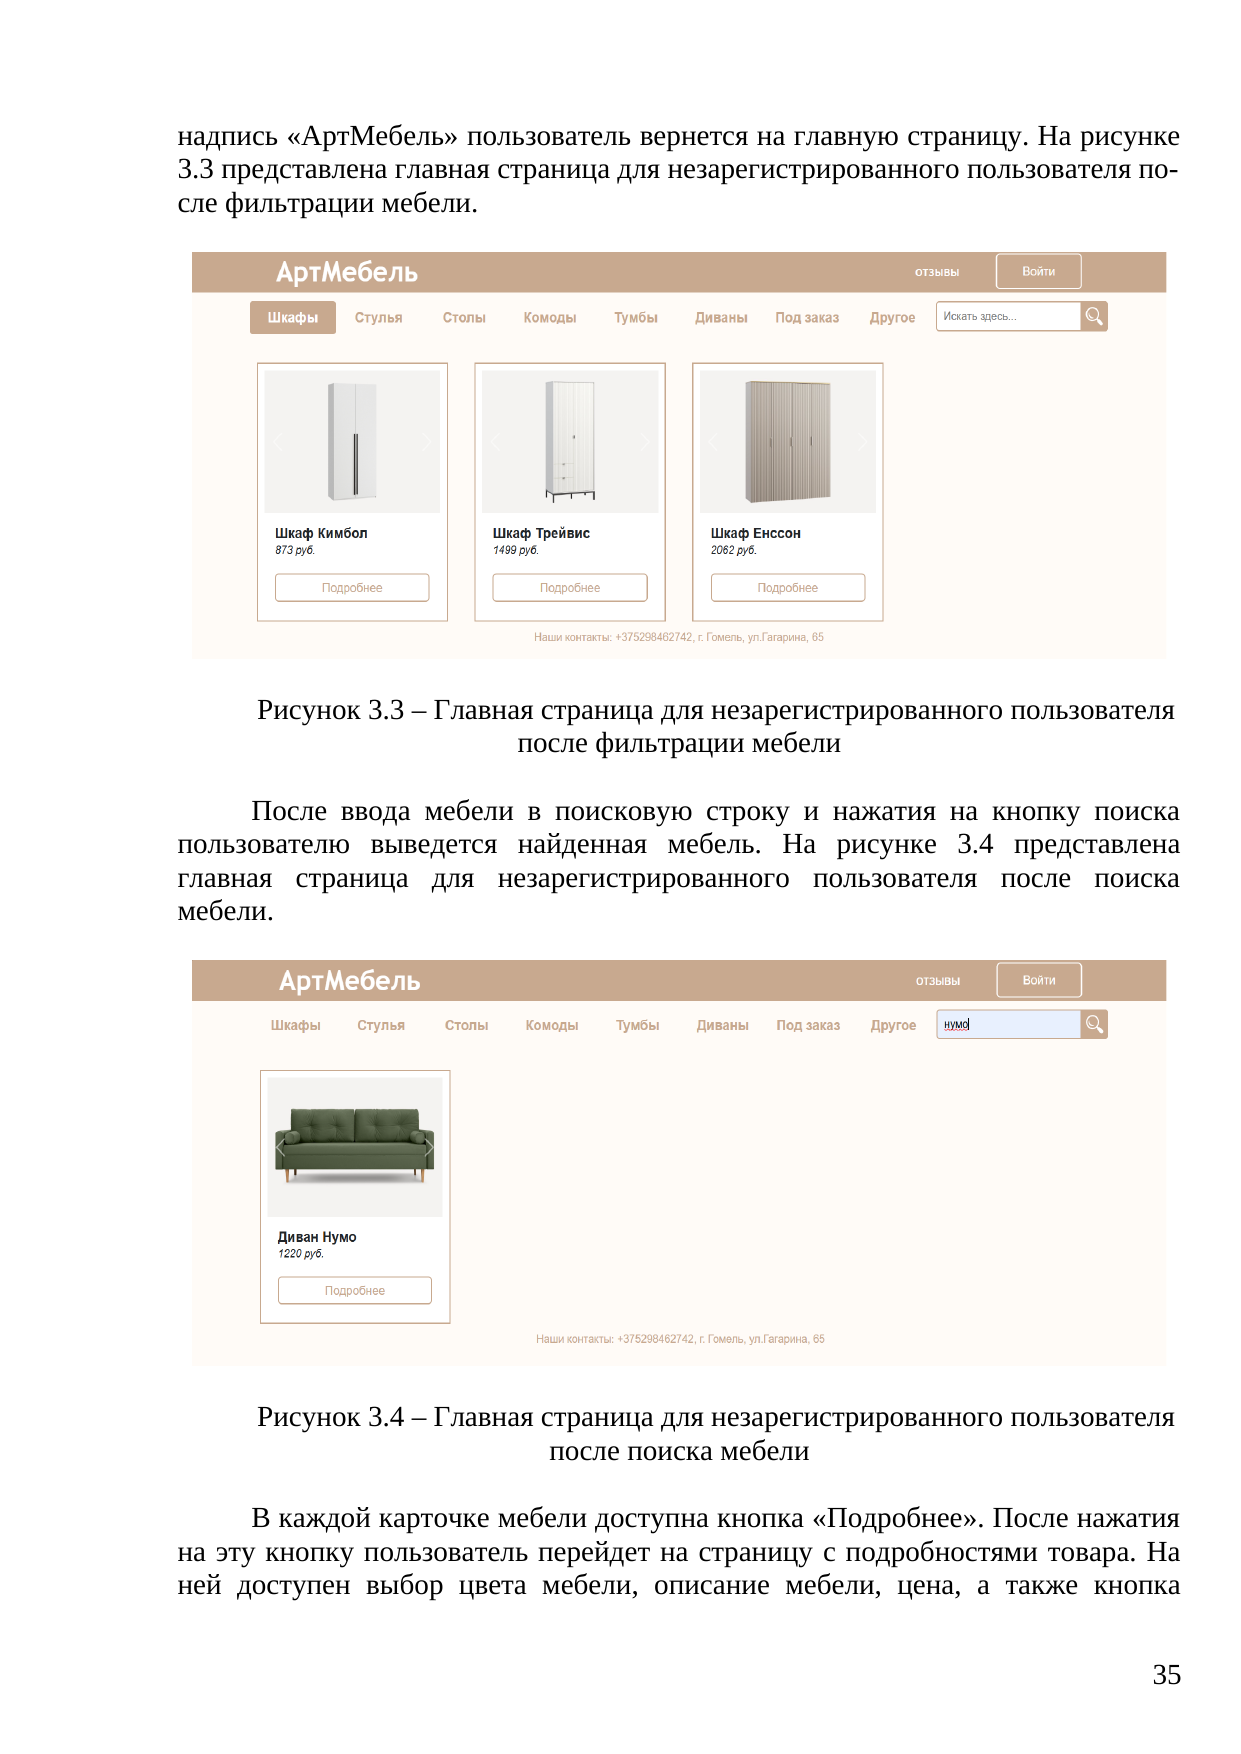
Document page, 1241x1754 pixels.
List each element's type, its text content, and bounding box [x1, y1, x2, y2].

text сле фильтрации мебели. [177, 185, 1181, 219]
picture [192, 252, 1167, 659]
text Рисунок 3.4 – Главная страница для незарегистрированного пользователя после поиска мебели [177, 1399, 1181, 1467]
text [177, 1500, 1181, 1601]
picture [192, 960, 1167, 1366]
text Рисунок 3.3 – Главная страница для незарегистрированного пользователя после фильтрации мебели [177, 692, 1181, 759]
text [177, 118, 1181, 185]
text После ввода мебели в поисковую строку и нажатия на кнопку поиска пользователю выведется найденная мебель. На рисунке 3.4 представлена главная страница для незарегистрированного пользователя после поиска мебели. [177, 793, 1181, 927]
